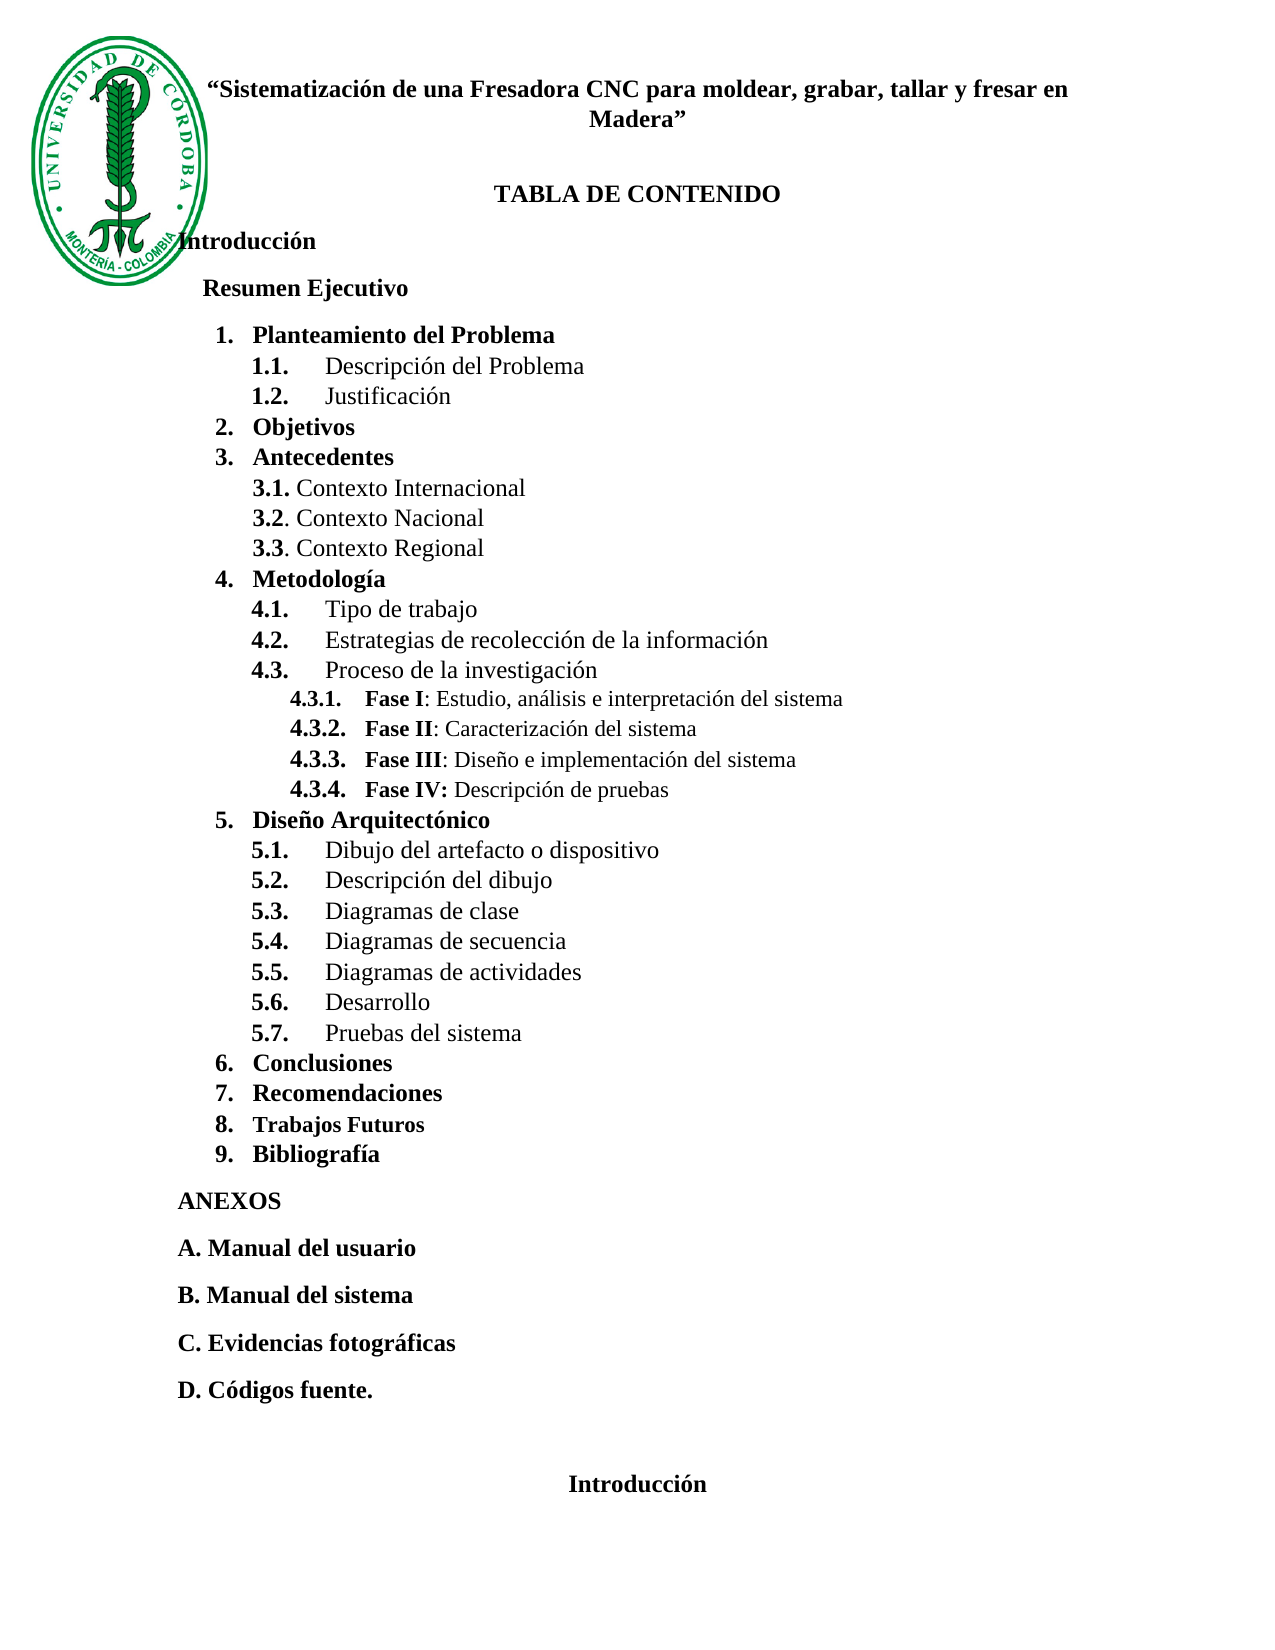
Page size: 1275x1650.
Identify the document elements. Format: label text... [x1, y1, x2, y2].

text A. Manual del usuario [177, 1233, 1098, 1262]
list Descripción del Problema [251, 351, 1098, 380]
list Fase III: Diseño e implementación del sistema [290, 744, 1098, 773]
picture [31, 36, 208, 286]
list Descripción del dibujo [251, 866, 1098, 894]
list Antecedentes [215, 442, 1098, 471]
list Fase II: Caracterización del sistema [290, 713, 1098, 742]
list Justificación [251, 381, 1098, 410]
list Bibliografía [215, 1139, 1098, 1168]
list Pruebas del sistema [251, 1018, 1098, 1046]
list Tipo de trabajo [251, 594, 1098, 623]
list Conclusiones [215, 1048, 1098, 1077]
list Dibujo del artefacto o dispositivo [251, 835, 1098, 864]
list Diseño Arquitectónico [215, 805, 1098, 833]
list 3.3. Contexto Regional [252, 533, 1098, 562]
text ANEXOS [177, 1186, 1098, 1215]
list Diagramas de secuencia [251, 926, 1098, 955]
text Introducción [177, 226, 1098, 255]
list 3.1. Contexto Internacional [252, 473, 1098, 501]
text Introducción [177, 1469, 1098, 1498]
list Fase I: Estudio, análisis e interpretación del sistema [290, 686, 1098, 712]
list Estrategias de recolección de la información [251, 625, 1098, 653]
text C. Evidencias fotográficas [177, 1328, 1098, 1356]
list Recomendaciones [215, 1078, 1098, 1107]
list Diagramas de clase [251, 896, 1098, 925]
list Proceso de la investigación [251, 655, 1098, 684]
list Desarrollo [251, 987, 1098, 1016]
text B. Manual del sistema [177, 1281, 1098, 1309]
list Trabajos Futuros [215, 1109, 1098, 1138]
list Objetivos [215, 412, 1098, 441]
list Metodología [215, 564, 1098, 593]
text TABLA DE CONTENIDO [177, 179, 1098, 208]
list Fase IV: Descripción de pruebas [290, 774, 1098, 803]
list Planteamiento del Problema [215, 321, 1098, 349]
text Resumen Ejecutivo [177, 273, 1098, 302]
text D. Códigos fuente. [177, 1375, 1098, 1403]
list 3.2. Contexto Nacional [252, 503, 1098, 532]
list Diagramas de actividades [251, 957, 1098, 986]
